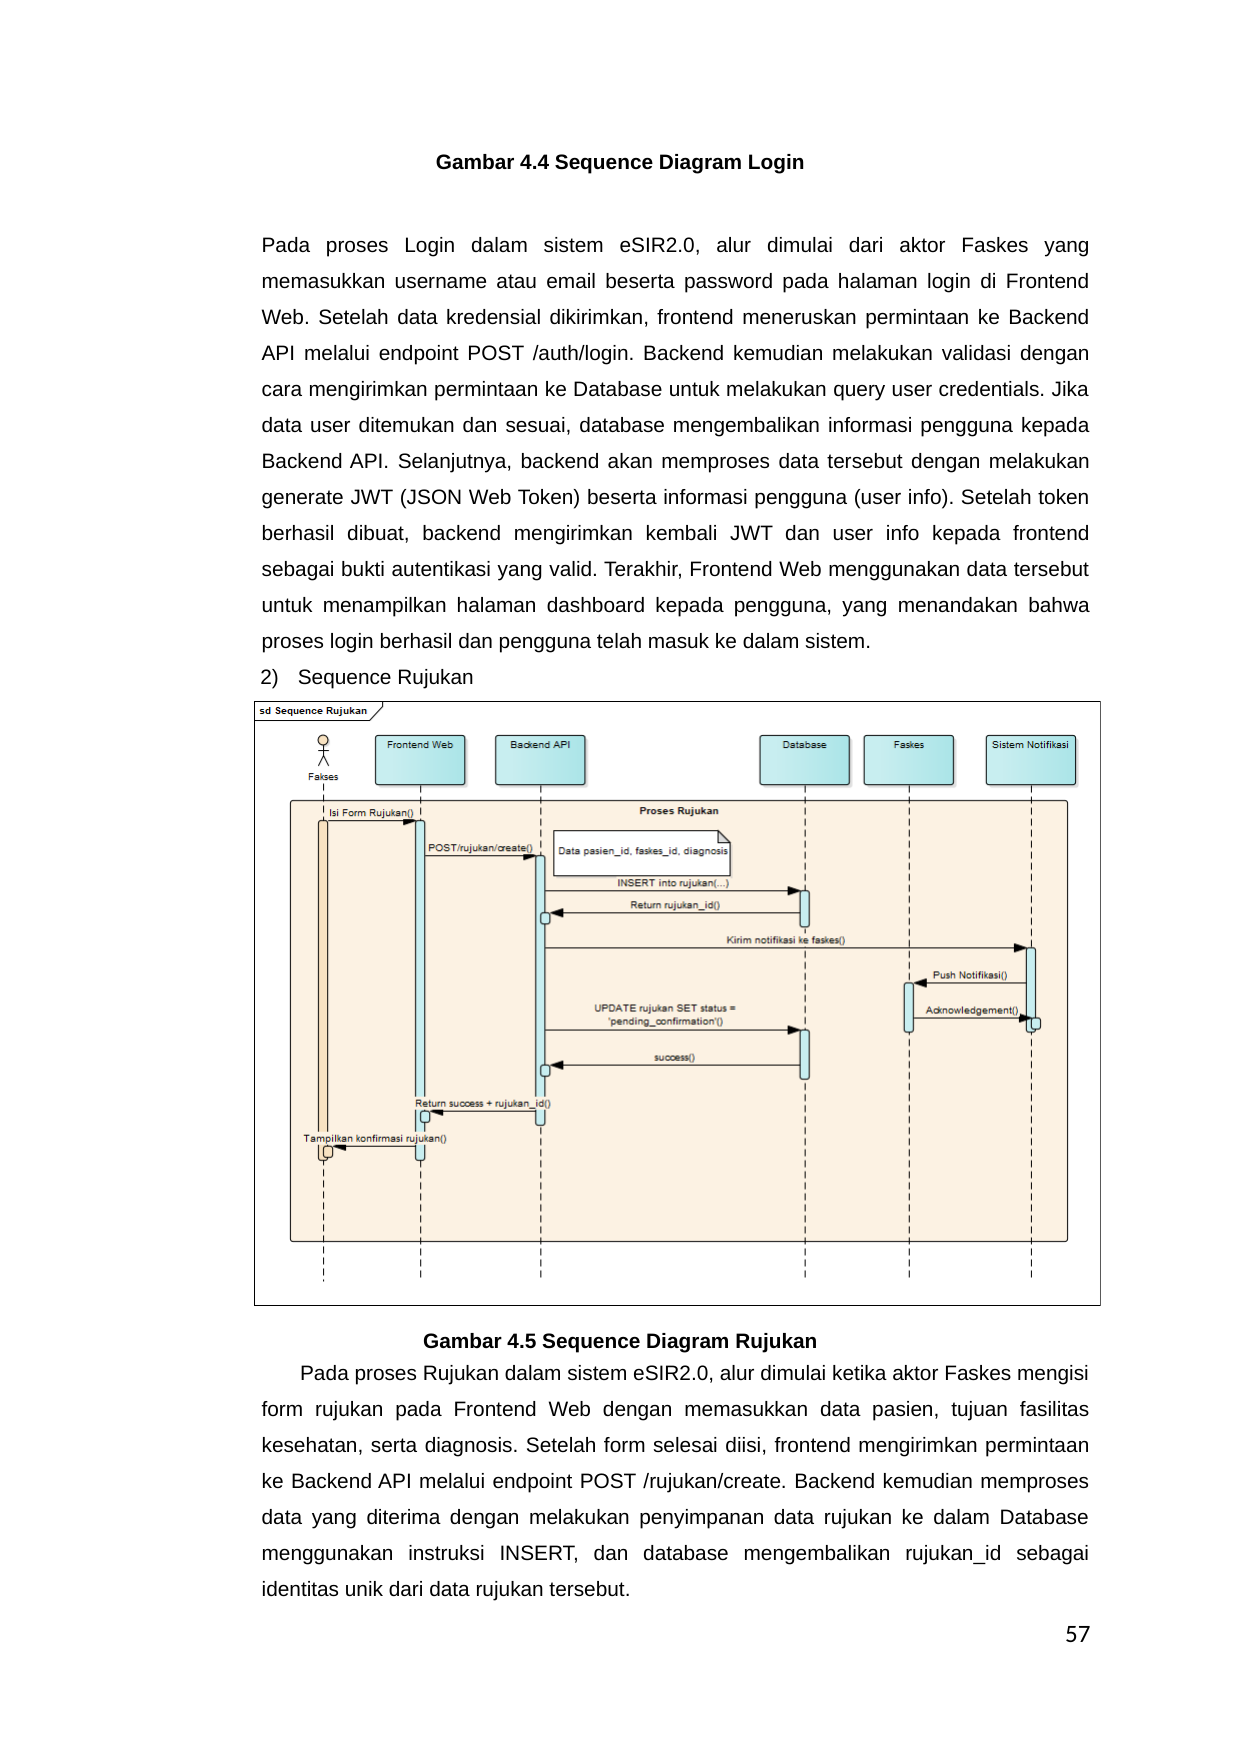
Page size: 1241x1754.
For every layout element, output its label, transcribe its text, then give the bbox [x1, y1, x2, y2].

list Sequence Rujukan [260, 664, 1090, 688]
subtitle Gambar 4.5 Sequence Diagram Rujukan [150, 1329, 1090, 1353]
subtitle Gambar 4.4 Sequence Diagram Login [150, 150, 1090, 174]
picture [253, 700, 1101, 1306]
list Pada proses Rujukan dalam sistem eSIR2.0, alur dimulai ketika aktor Faskes mengisi form rujukan pada Frontend Web dengan memasukkan data pasien, tujuan fasilitas kesehatan, serta diagnosis. Setelah form selesai diisi, frontend mengirimkan permintaan ke Backend API melalui endpoint POST /rujukan/create. Backend kemudian memproses data yang diterima dengan melakukan penyimpanan data rujukan ke dalam Database menggunakan instruksi INSERT, dan database mengembalikan rujukan_id sebagai identitas unik dari data rujukan tersebut. [261, 1361, 1090, 1601]
list Pada proses Login dalam sistem eSIR2.0, alur dimulai dari aktor Faskes yang memasukkan username atau email beserta password pada halaman login di Frontend Web. Setelah data kredensial dikirimkan, frontend meneruskan permintaan ke Backend API melalui endpoint POST /auth/login. Backend kemudian melakukan validasi dengan cara mengirimkan permintaan ke Database untuk melakukan query user credentials. Jika data user ditemukan dan sesuai, database mengembalikan informasi pengguna kepada Backend API. Selanjutnya, backend akan memproses data tersebut dengan melakukan generate JWT (JSON Web Token) beserta informasi pengguna (user info). Setelah token berhasil dibuat, backend mengirimkan kembali JWT dan user info kepada frontend sebagai bukti autentikasi yang valid. Terakhir, Frontend Web menggunakan data tersebut untuk menampilkan halaman dashboard kepada pengguna, yang menandakan bahwa proses login berhasil dan pengguna telah masuk ke dalam sistem. [261, 233, 1090, 653]
